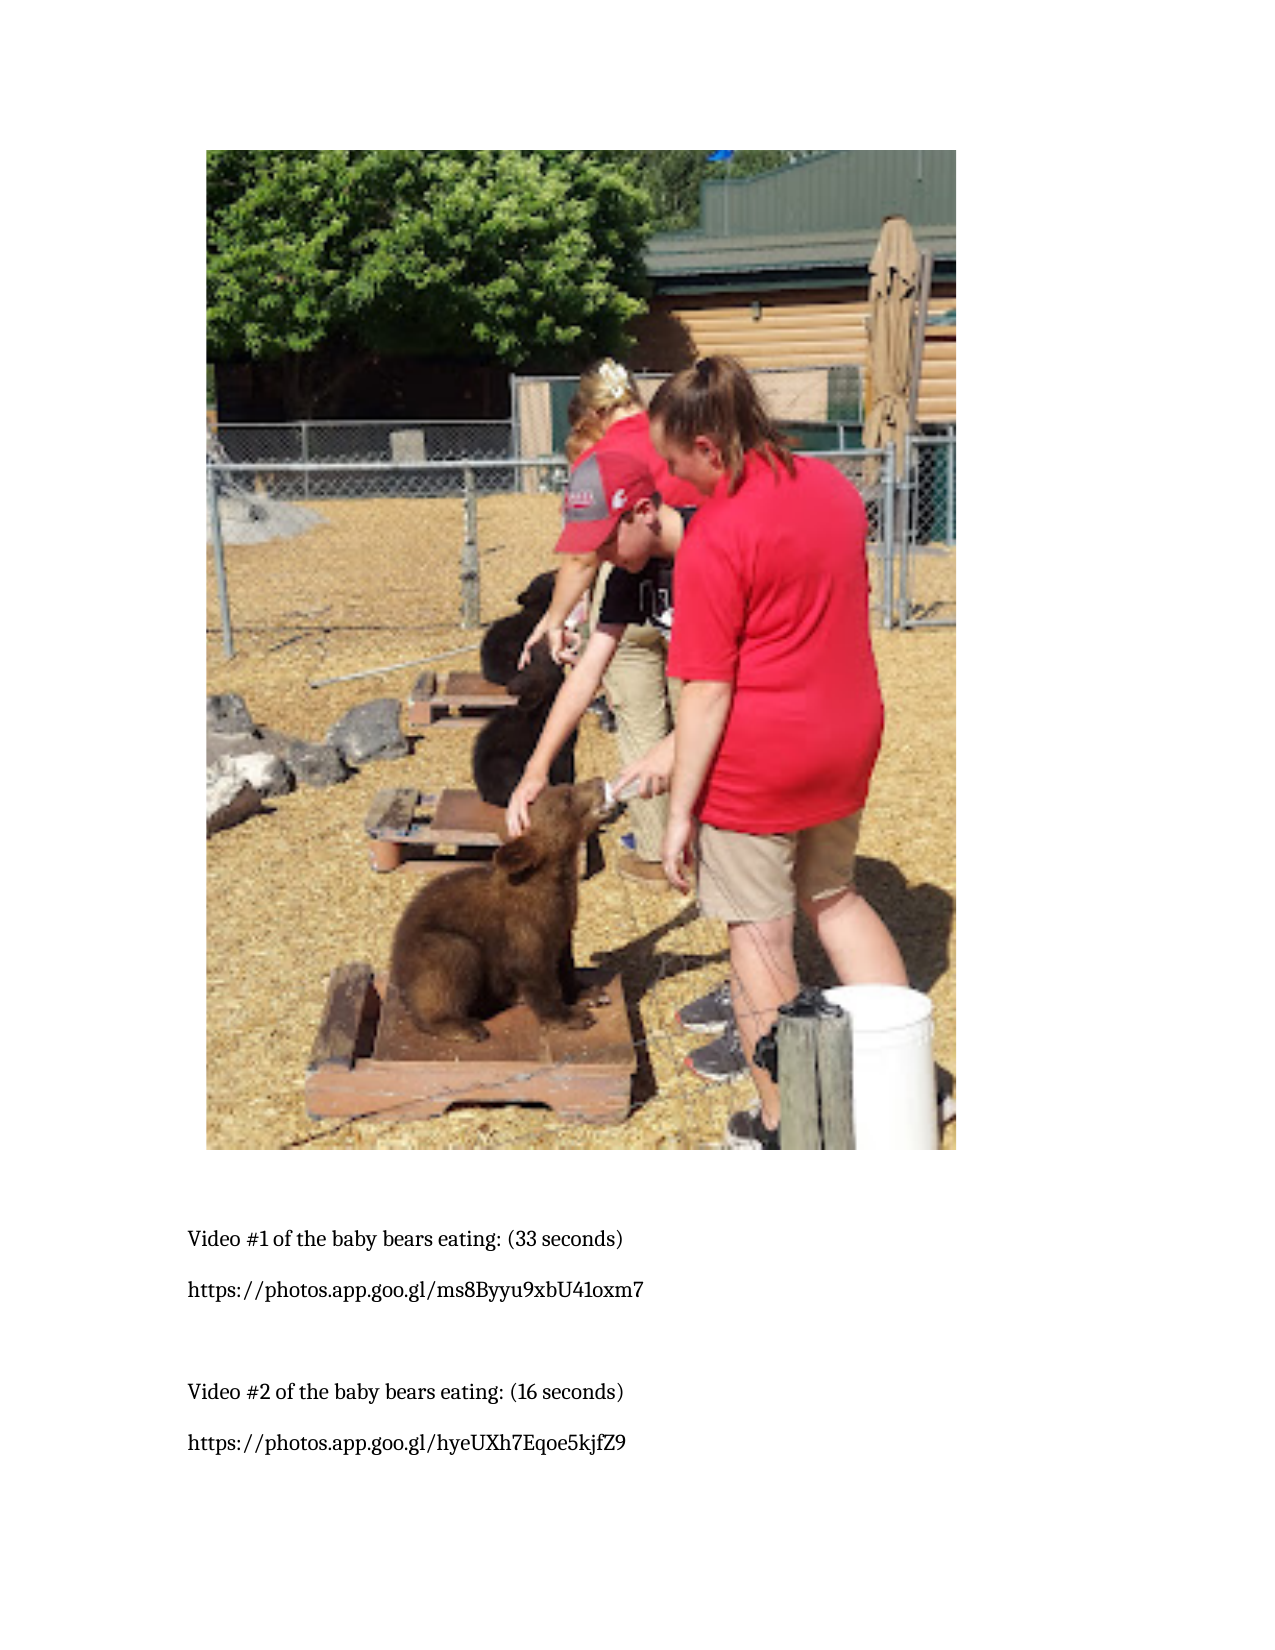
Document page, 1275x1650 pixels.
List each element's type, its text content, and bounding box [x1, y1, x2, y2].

picture [206, 150, 957, 1150]
text https://photos.app.goo.gl/ms8Byyu9xbU41oxm7 [187, 1277, 1087, 1303]
text https://photos.app.goo.gl/hyeUXh7Eqoe5kjfZ9 [187, 1430, 1087, 1456]
text Video #2 of the baby bears eating: (16 seconds) [187, 1379, 1087, 1405]
text Video #1 of the baby bears eating: (33 seconds) [187, 1226, 1087, 1252]
